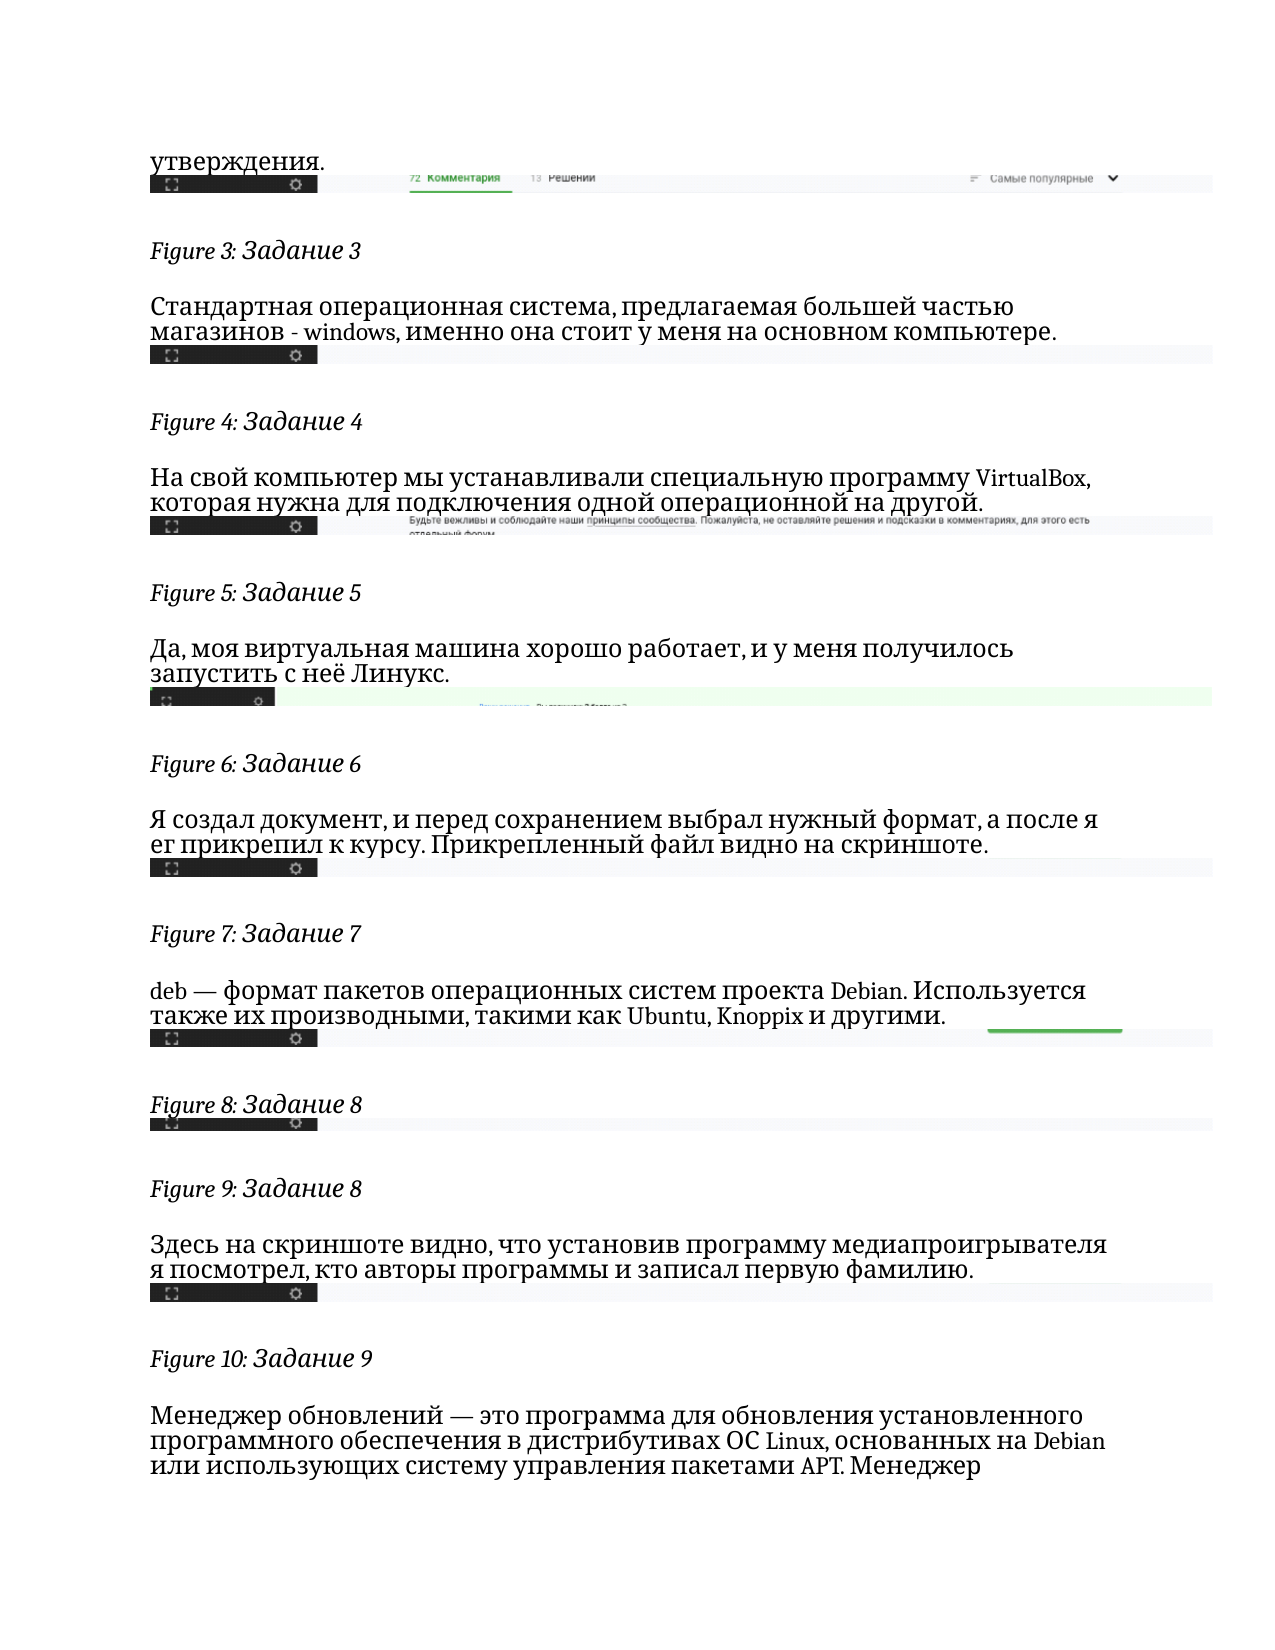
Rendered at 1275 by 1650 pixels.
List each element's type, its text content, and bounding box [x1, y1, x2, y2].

text Figure 7: Задание 7 [150, 923, 1125, 948]
text Figure 10: Задание 9 [150, 1348, 1125, 1373]
text Figure 4: Задание 4 [150, 410, 1125, 435]
text На свой компьютер мы устанавливали специальную программу VirtualBox, которая нужна для подключения одной операционной на другой. [150, 467, 1125, 516]
text Figure 5: Задание 5 [150, 581, 1125, 606]
text Figure 6: Задание 6 [150, 752, 1125, 777]
text Да, моя виртуальная машина хорошо работает, и у меня получилось запустить с неё Линукс. [150, 637, 1125, 687]
text Я создал документ, и перед сохранением выбрал нужный формат, а после я ег прикрепил к курсу. Прикрепленный файл видно на скриншоте. [150, 808, 1125, 858]
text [150, 150, 1125, 175]
text Figure 8: Задание 8 [150, 1094, 1125, 1118]
text deb — формат пакетов операционных систем проекта Debian. Используется также их производными, такими как Ubuntu, Knoppix и другими. [150, 979, 1125, 1029]
text Стандартная операционная система, предлагаемая большей частью магазинов - windows, именно она стоит у меня на основном компьютере. [150, 296, 1125, 345]
text Здесь на скриншоте видно, что установив программу медиапроигрывателя я посмотрел, кто авторы программы и записал первую фамилию. [150, 1233, 1125, 1283]
text Figure 3: Задание 3 [150, 239, 1125, 264]
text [150, 1404, 1125, 1479]
text Figure 9: Задание 8 [150, 1177, 1125, 1202]
